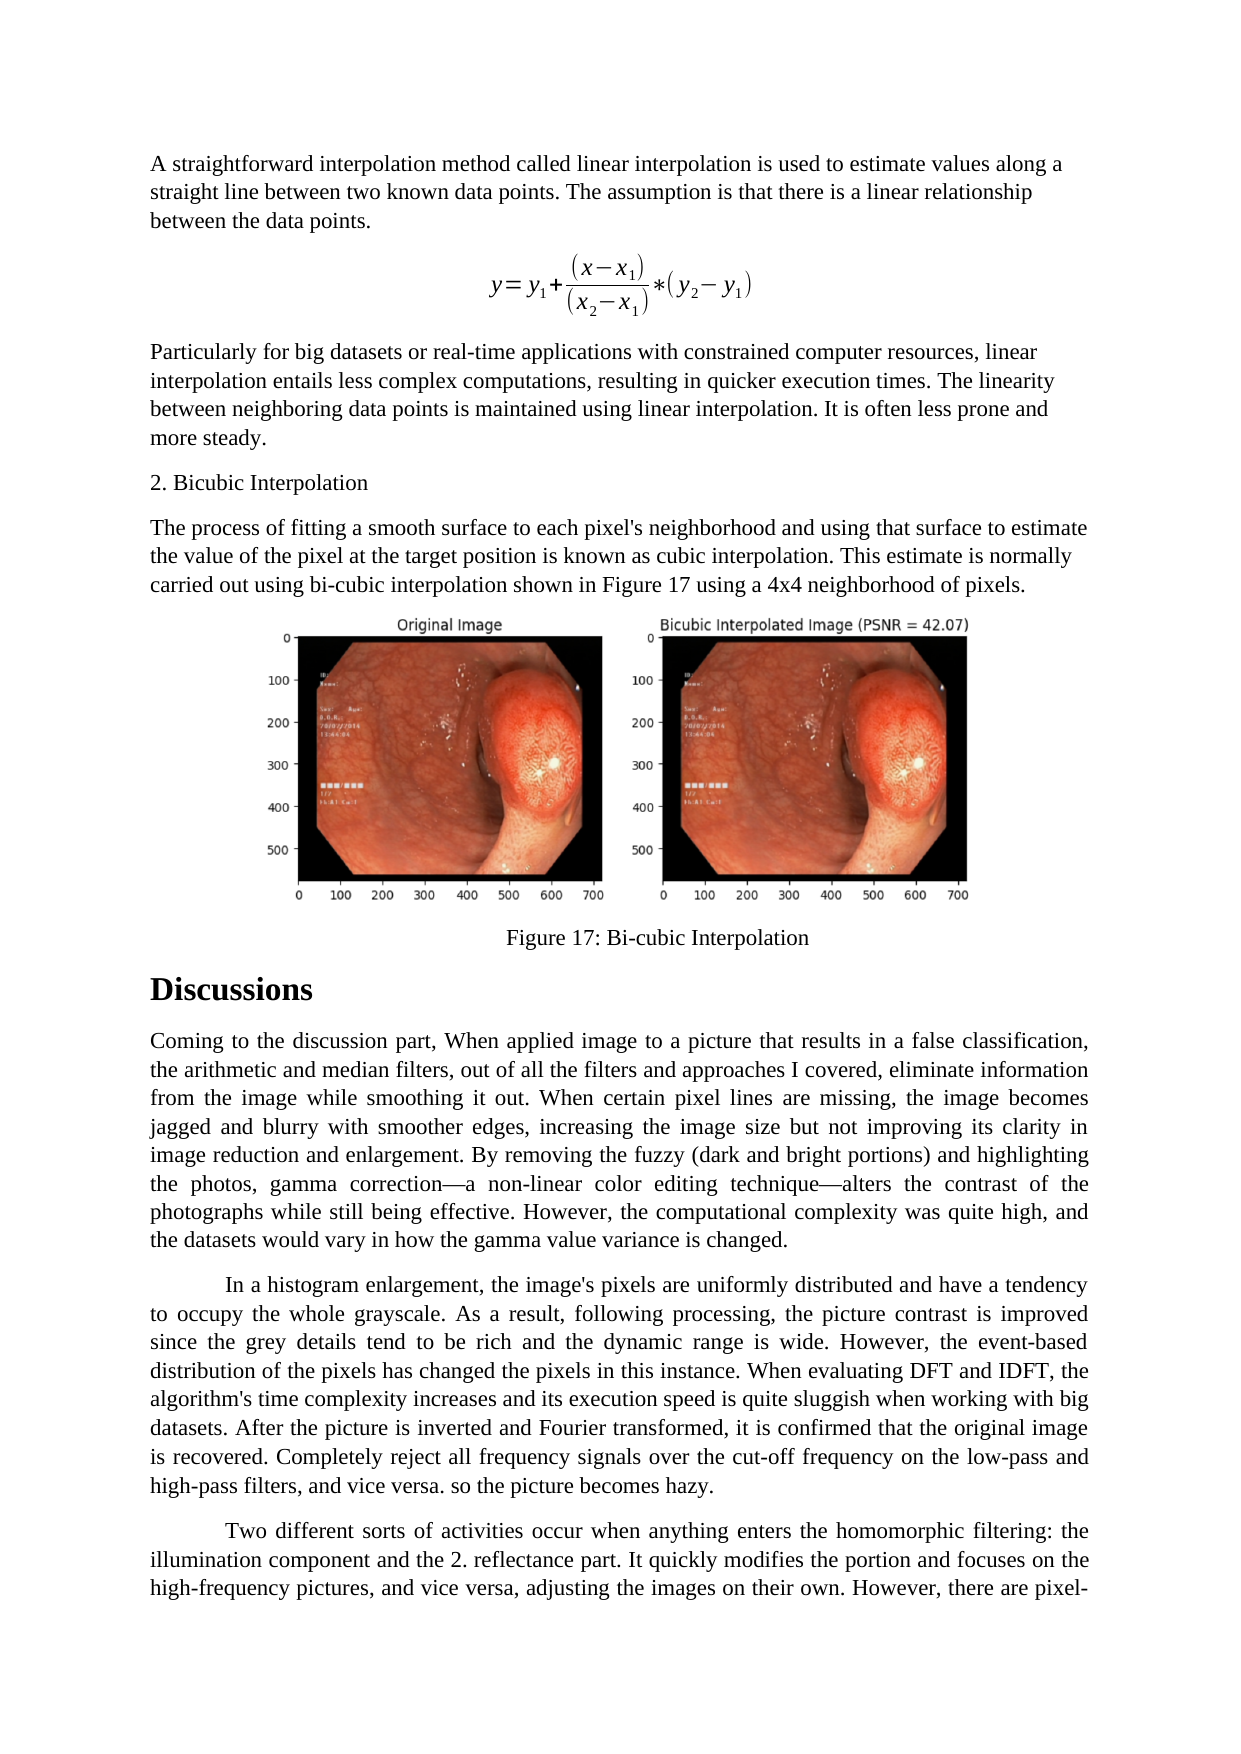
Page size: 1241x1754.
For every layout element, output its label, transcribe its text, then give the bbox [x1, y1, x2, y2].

text Discussions [150, 969, 1090, 1008]
text 2. Bicubic Interpolation [150, 469, 1090, 495]
text In a histogram enlargement, the image's pixels are uniformly distributed and have a tendency to occupy the whole grayscale. As a result, following processing, the picture contrast is improved since the grey details tend to be rich and the dynamic range is wide. However, the event-based distribution of the pixels has changed the pixels in this instance. When evaluating DFT and IDFT, the algorithm's time complexity increases and its execution speed is quite sluggish when working with big datasets. After the picture is inverted and Fourier transformed, it is confirmed that the original image is recovered. Completely reject all frequency signals over the cut-off frequency on the low-pass and high-pass filters, and vice versa. so the picture becomes hazy. [150, 1272, 1090, 1499]
picture [262, 616, 978, 906]
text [150, 1517, 1090, 1601]
text The process of fitting a smooth surface to each pixel's neighborhood and using that surface to estimate the value of the pixel at the target position is known as cubic interpolation. This estimate is normally carried out using bi-cubic interpolation shown in Figure 17 using a 4x4 neighborhood of pixels. [150, 514, 1090, 597]
text Particularly for big datasets or real-time applications with constrained computer resources, linear interpolation entails less complex computations, resulting in quicker execution times. The linearity between neighboring data points is maintained using linear interpolation. It is often less prone and more steady. [150, 338, 1090, 450]
list Figure 17: Bi-cubic Interpolation [225, 924, 1090, 951]
text A straightforward interpolation method called linear interpolation is used to estimate values along a straight line between two known data points. The assumption is that there is a linear relationship between the data points. [150, 150, 1090, 233]
text Coming to the discussion part, When applied image to a picture that results in a false classification, the arithmetic and median filters, out of all the filters and approaches I covered, eliminate information from the image while smoothing it out. When certain pixel lines are missing, the image becomes jagged and blurry with smoother edges, increasing the image size but not improving its clarity in image reduction and enlargement. By removing the fuzzy (dark and bright portions) and highlighting the photos, gamma correction—a non-linear color editing technique—alters the contrast of the photographs while still being effective. However, the computational complexity was quite high, and the datasets would vary in how the gamma value variance is changed. [150, 1027, 1090, 1253]
